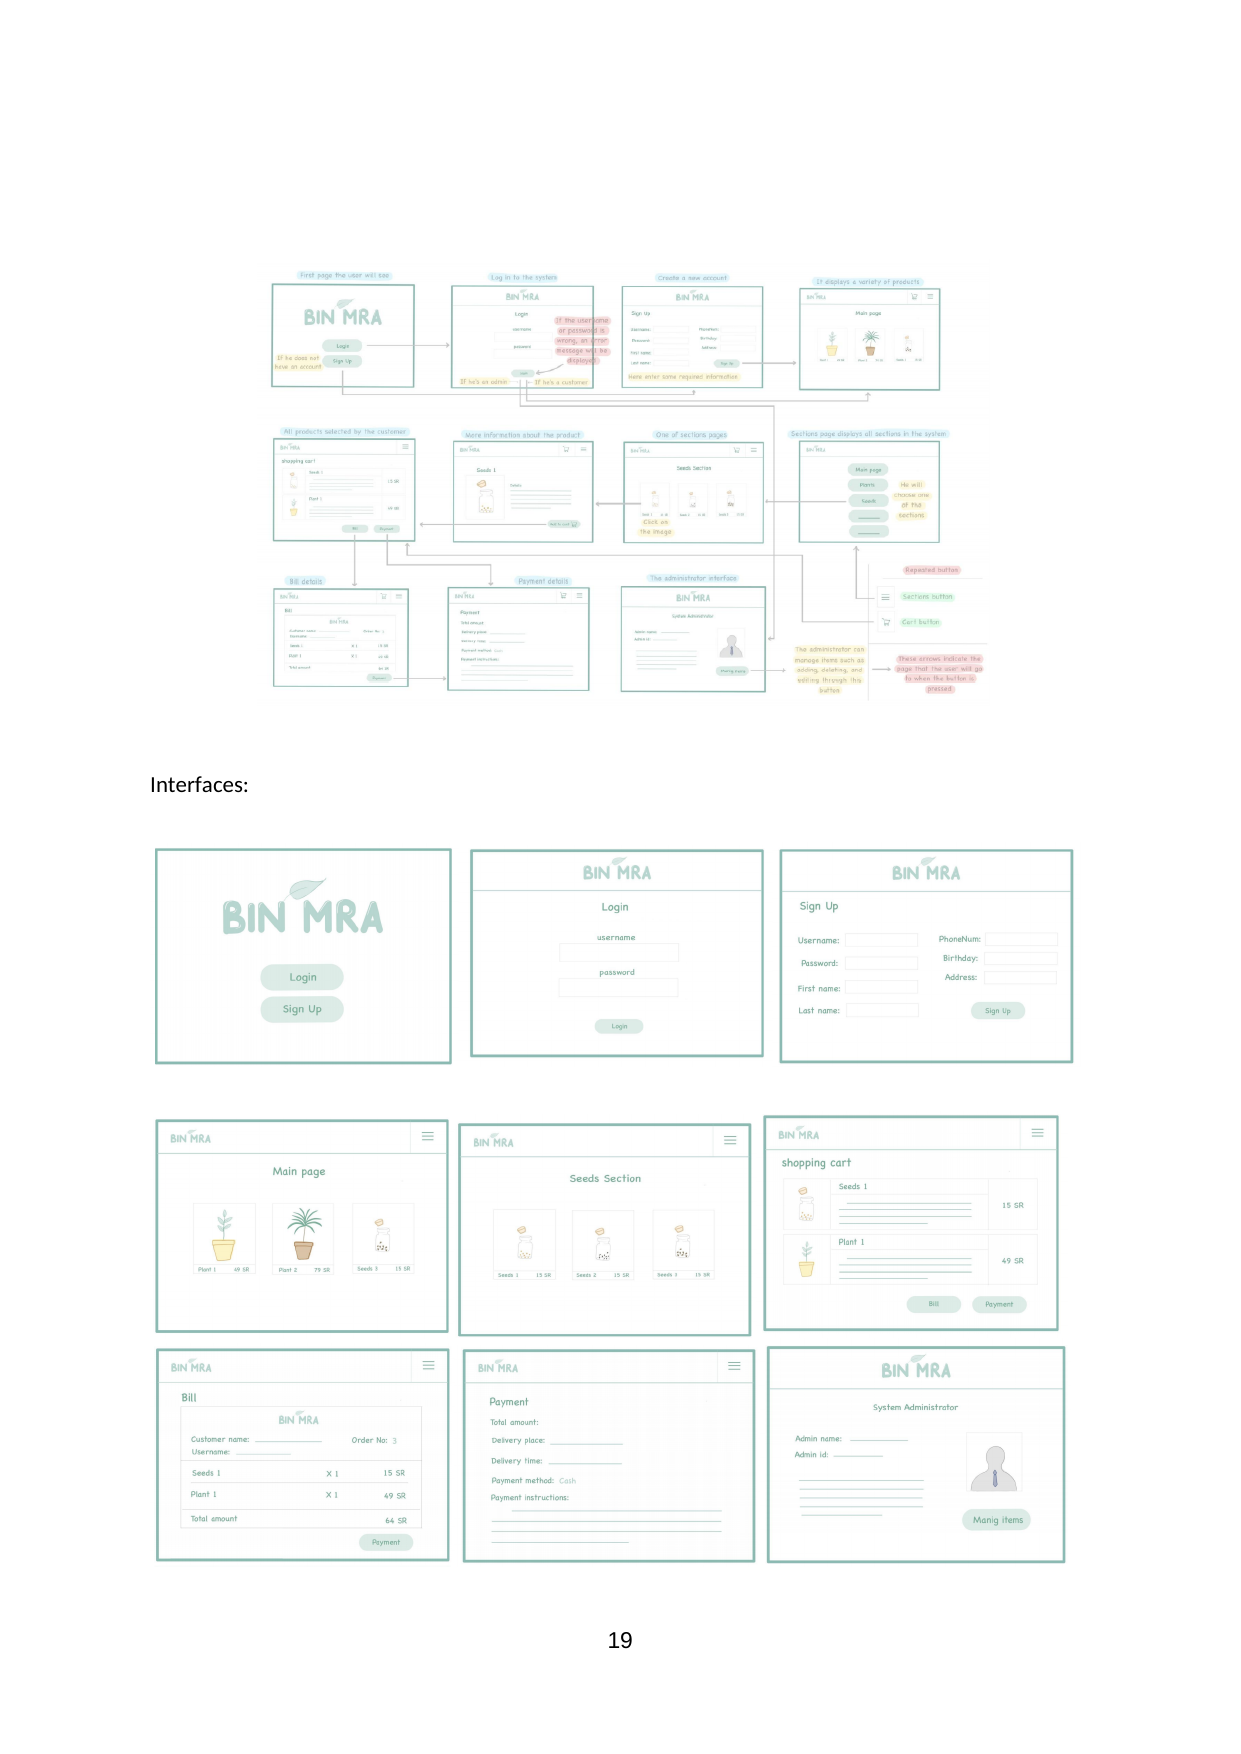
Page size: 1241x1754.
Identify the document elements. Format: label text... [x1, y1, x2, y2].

text Interfaces: [150, 770, 1090, 798]
picture [150, 842, 1082, 1067]
picture [150, 1111, 1072, 1567]
picture [237, 243, 1003, 726]
